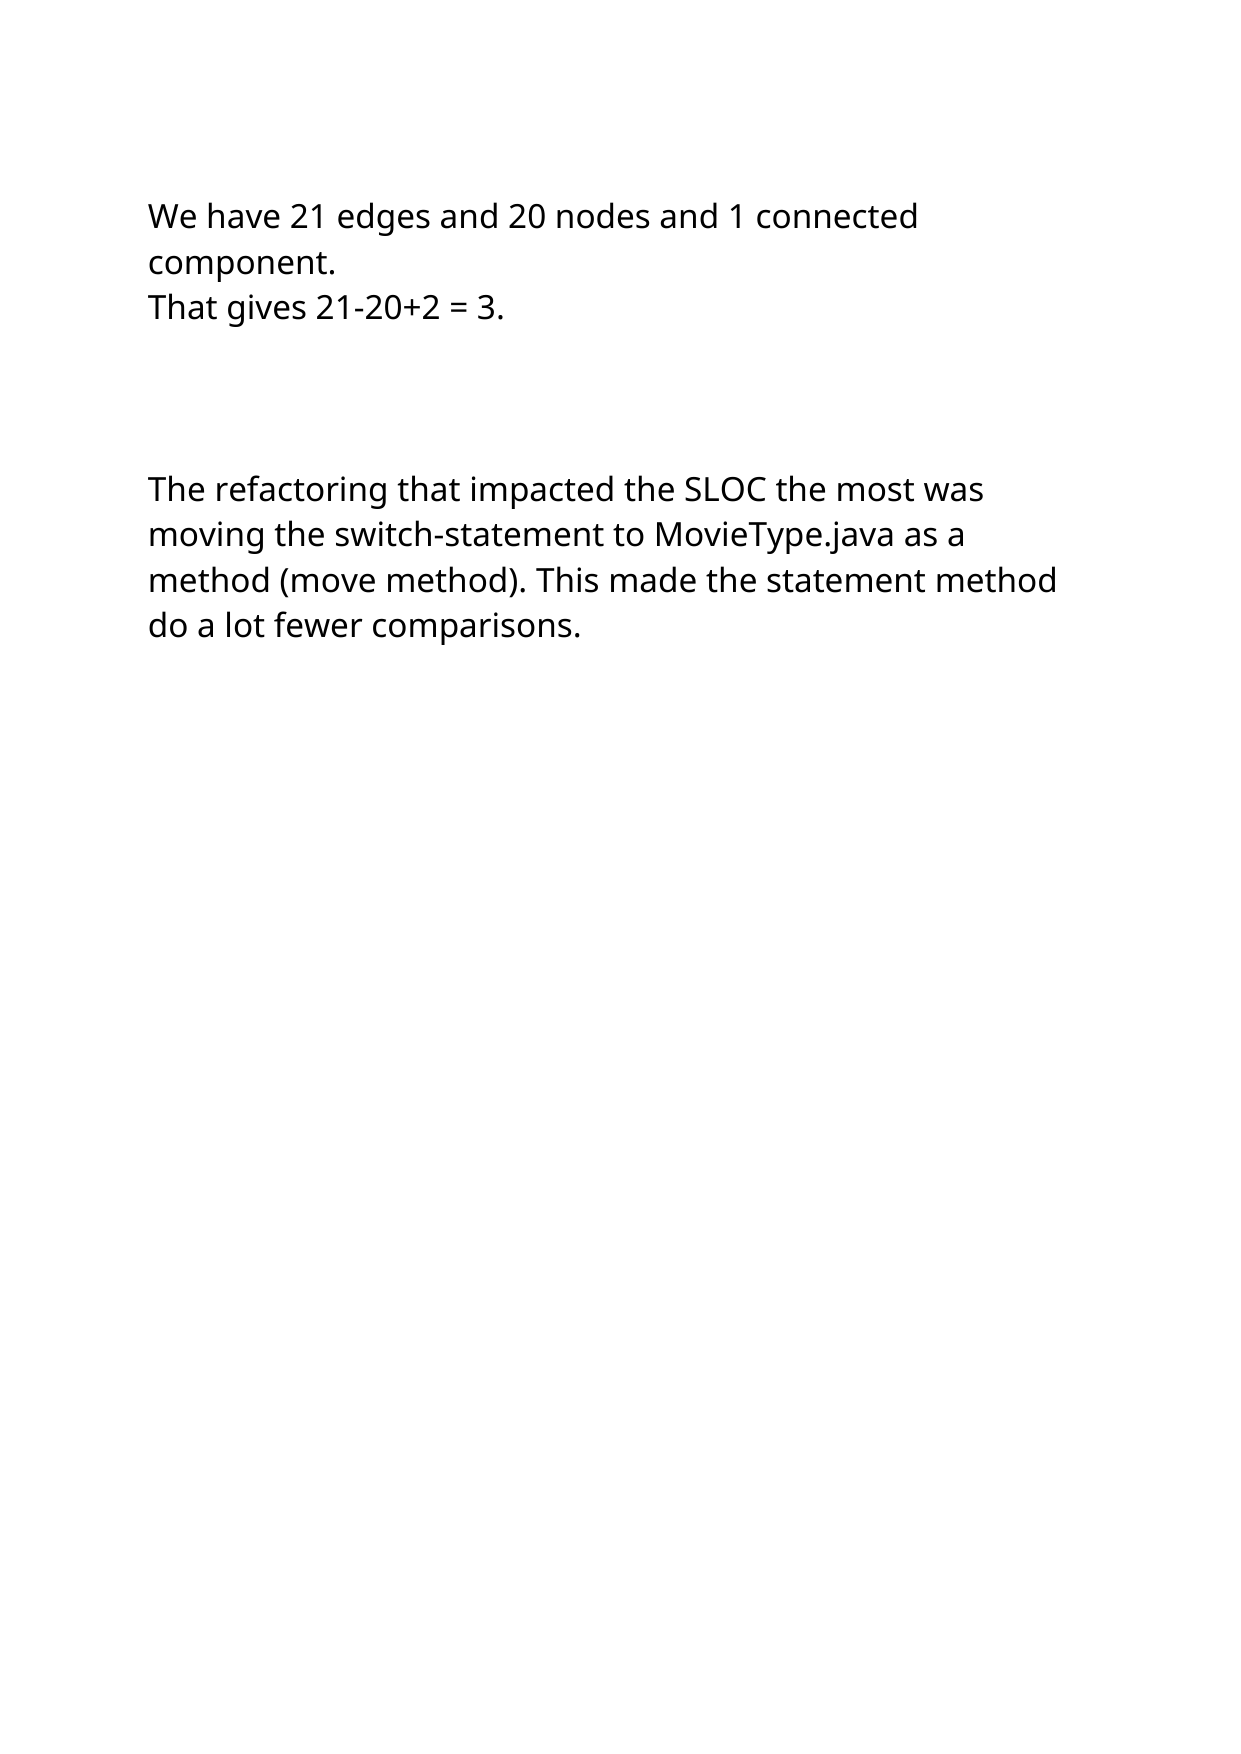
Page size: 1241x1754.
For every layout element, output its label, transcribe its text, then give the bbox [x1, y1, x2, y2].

text That gives 21-20+2 = 3. [148, 284, 1093, 329]
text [148, 148, 1093, 284]
text The refactoring that impacted the SLOC the most was moving the switch-statement to MovieType.java as a method (move method). This made the statement method do a lot fewer comparisons. [148, 420, 1093, 647]
